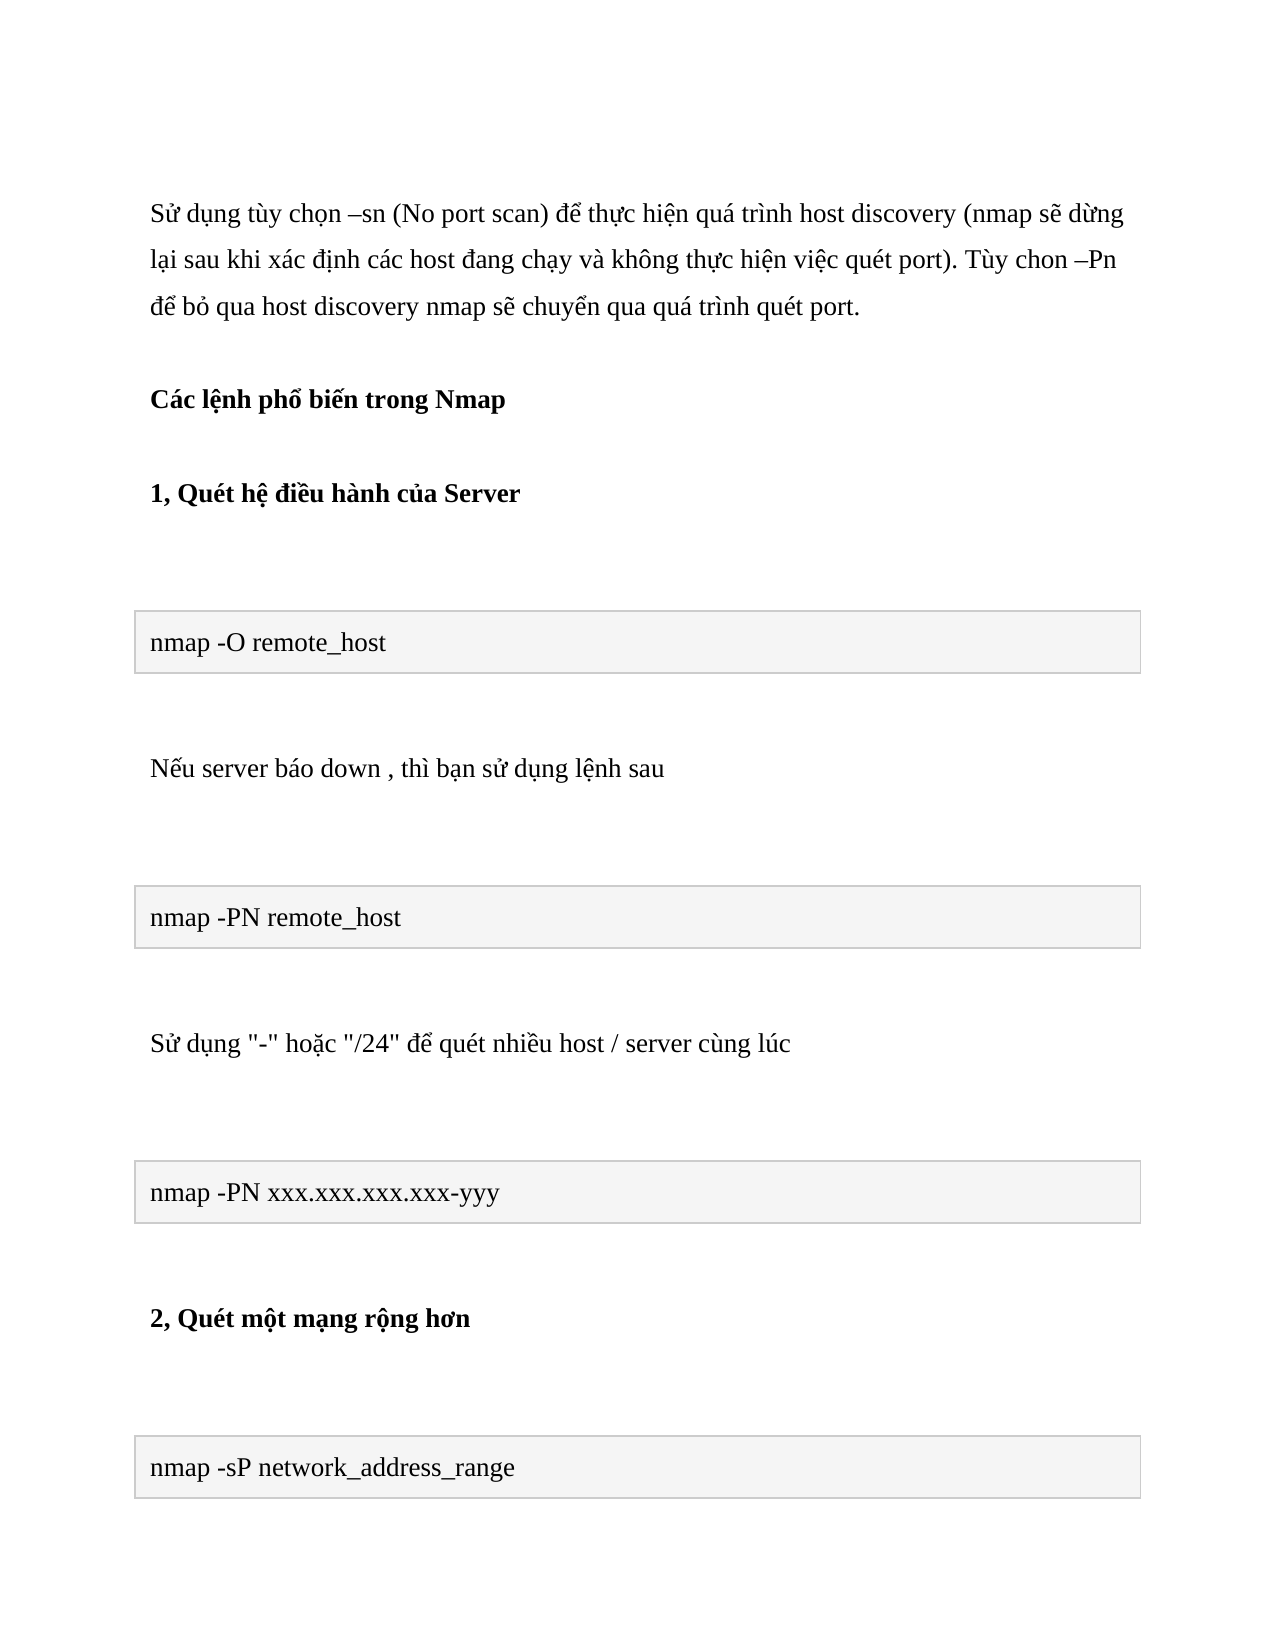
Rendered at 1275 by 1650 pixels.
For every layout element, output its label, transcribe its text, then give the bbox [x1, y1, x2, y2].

text 2, Quét một mạng rộng hơn [150, 1255, 1125, 1421]
text nmap -O remote_host [136, 612, 1140, 672]
text Nếu server báo down , thì bạn sử dụng lệnh sau [150, 705, 1125, 871]
text nmap -PN xxx.xxx.xxx.xxx-yyy [136, 1162, 1140, 1222]
text Sử dụng tùy chọn –sn (No port scan) để thực hiện quá trình host discovery (nmap sẽ dừng lại sau khi xác định các host đang chạy và không thực hiện việc quét port). Tùy chon –Pn để bỏ qua host discovery nmap sẽ chuyển qua quá trình quét port. Các lệnh phổ biến trong Nmap 1, Quét hệ điều hành của Server [150, 150, 1125, 596]
text nmap -sP network_address_range [136, 1437, 1140, 1497]
text nmap -PN remote_host [136, 887, 1140, 947]
text Sử dụng "-" hoặc "/24" để quét nhiều host / server cùng lúc [150, 980, 1125, 1146]
